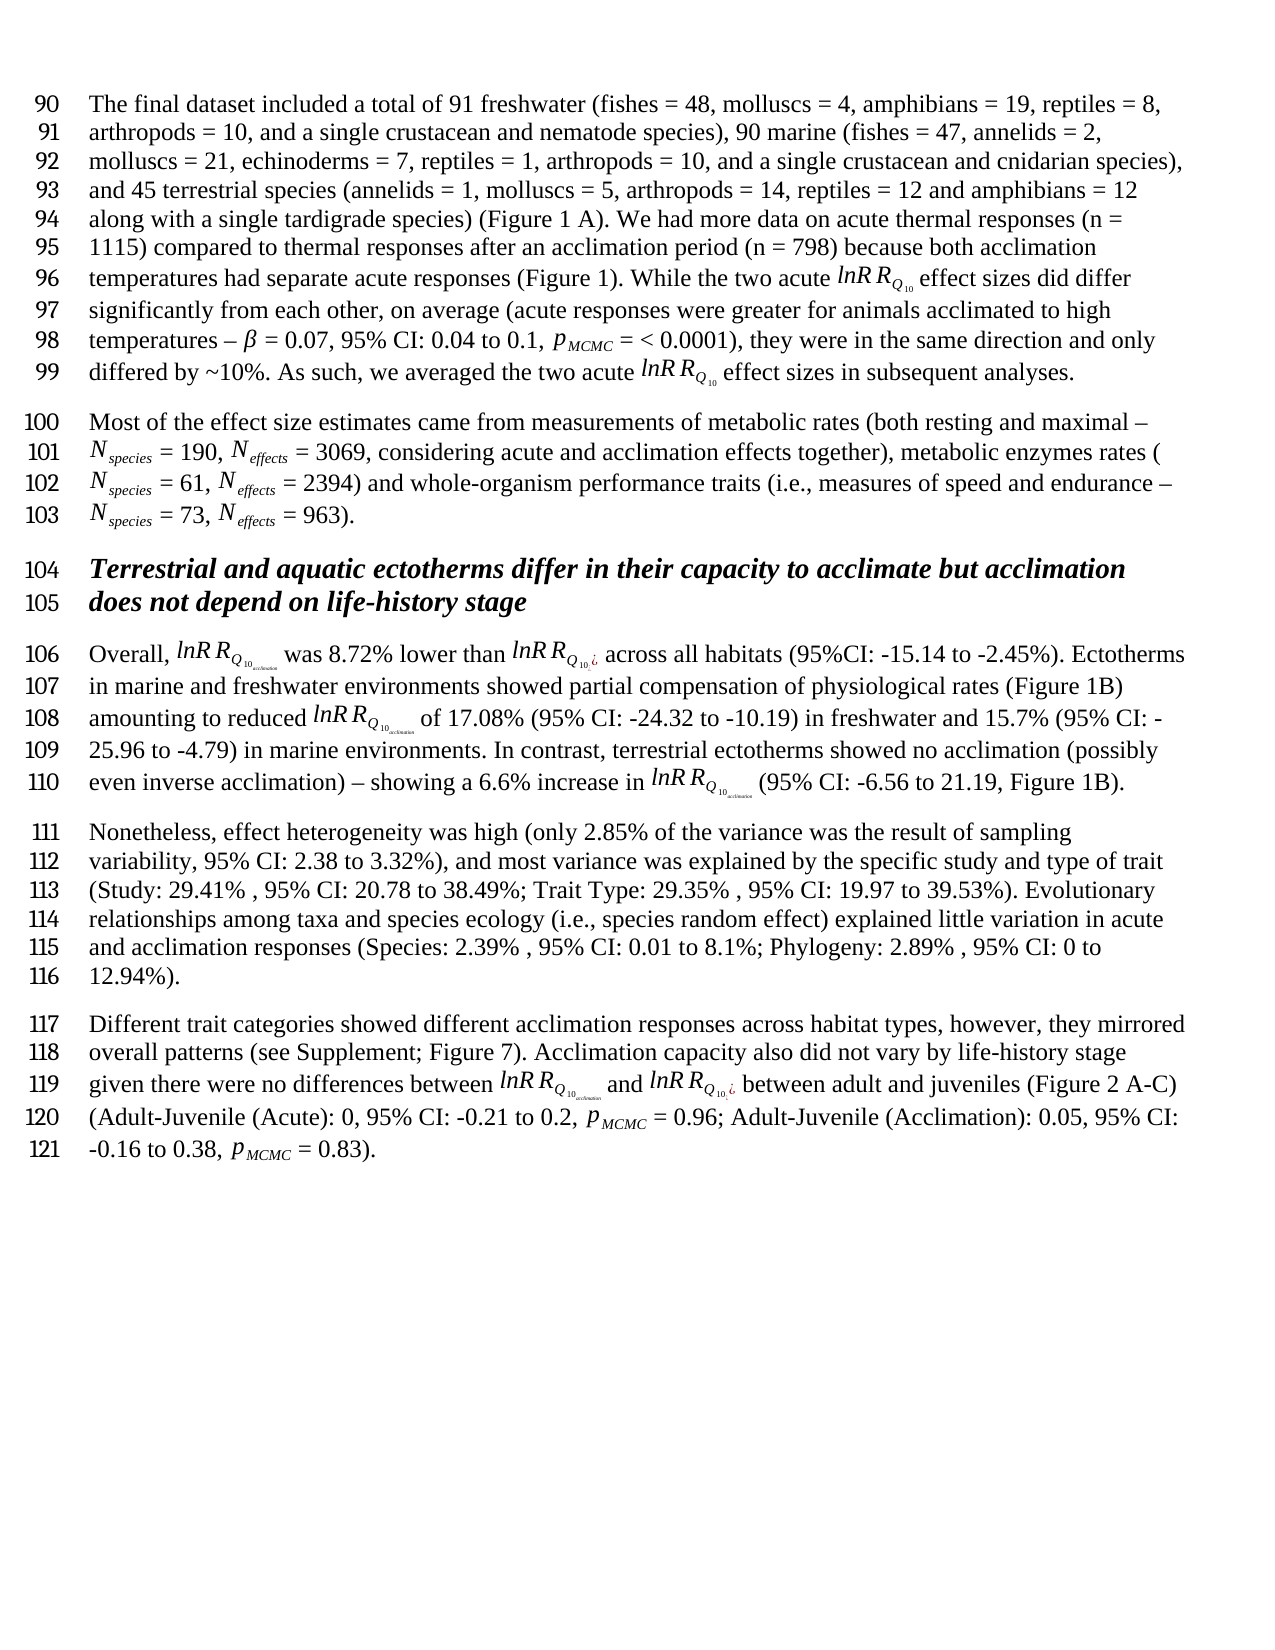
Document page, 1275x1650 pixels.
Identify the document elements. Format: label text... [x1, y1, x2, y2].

text Overall, was 8.72% lower than across all habitats (95%CI: -15.14 to -2.45%). Ectotherms in marine and freshwater environments showed partial compensation of physiological rates (Figure 1B) amounting to reduced of 17.08% (95% CI: -24.32 to -10.19) in freshwater and 15.7% (95% CI: -25.96 to -4.79) in marine environments. In contrast, terrestrial ectotherms showed no acclimation (possibly even inverse acclimation) – showing a 6.6% increase in (95% CI: -6.56 to 21.19, Figure 1B). [89, 637, 1186, 799]
text Most of the effect size estimates came from measurements of metabolic rates (both resting and maximal – = 190, = 3069, considering acute and acclimation effects together), metabolic enzymes rates ( = 61, = 2394) and whole-organism performance traits (i.e., measures of speed and endurance – = 73, = 963). [89, 407, 1186, 530]
subtitle Terrestrial and aquatic ectotherms differ in their capacity to acclimate but acclimation does not depend on life-history stage [89, 551, 1186, 618]
text Different trait categories showed different acclimation responses across habitat types, however, they mirrored overall patterns (see Supplement; Figure 7). Acclimation capacity also did not vary by life-history stage given there were no differences between and between adult and juveniles (Figure 2 A-C) (Adult-Juvenile (Acute): 0, 95% CI: -0.21 to 0.2, = 0.96; Adult-Juvenile (Acclimation): 0.05, 95% CI: -0.16 to 0.38, = 0.83). [89, 1009, 1186, 1164]
text The final dataset included a total of 91 freshwater (fishes = 48, molluscs = 4, amphibians = 19, reptiles = 8, arthropods = 10, and a single crustacean and nematode species), 90 marine (fishes = 47, annelids = 2, molluscs = 21, echinoderms = 7, reptiles = 1, arthropods = 10, and a single crustacean and cnidarian species), and 45 terrestrial species (annelids = 1, molluscs = 5, arthropods = 14, reptiles = 12 and amphibians = 12 along with a single tardigrade species) (Figure 1 A). We had more data on acute thermal responses (n = 1115) compared to thermal responses after an acclimation period (n = 798) because both acclimation temperatures had separate acute responses (Figure 1). While the two acute effect sizes did differ significantly from each other, on average (acute responses were greater for animals acclimated to high temperatures – = 0.07, 95% CI: 0.04 to 0.1, = < 0.0001), they were in the same direction and only differed by ~10%. As such, we averaged the two acute effect sizes in subsequent analyses. [89, 89, 1186, 388]
text Nonetheless, effect heterogeneity was high (only 2.85% of the variance was the result of sampling variability, 95% CI: 2.38 to 3.32%), and most variance was explained by the specific study and type of trait (Study: 29.41% , 95% CI: 20.78 to 38.49%; Trait Type: 29.35% , 95% CI: 19.97 to 39.53%). Evolutionary relationships among taxa and species ecology (i.e., species random effect) explained little variation in acute and acclimation responses (Species: 2.39% , 95% CI: 0.01 to 8.1%; Phylogeny: 2.89% , 95% CI: 0 to 12.94%). [89, 817, 1186, 990]
